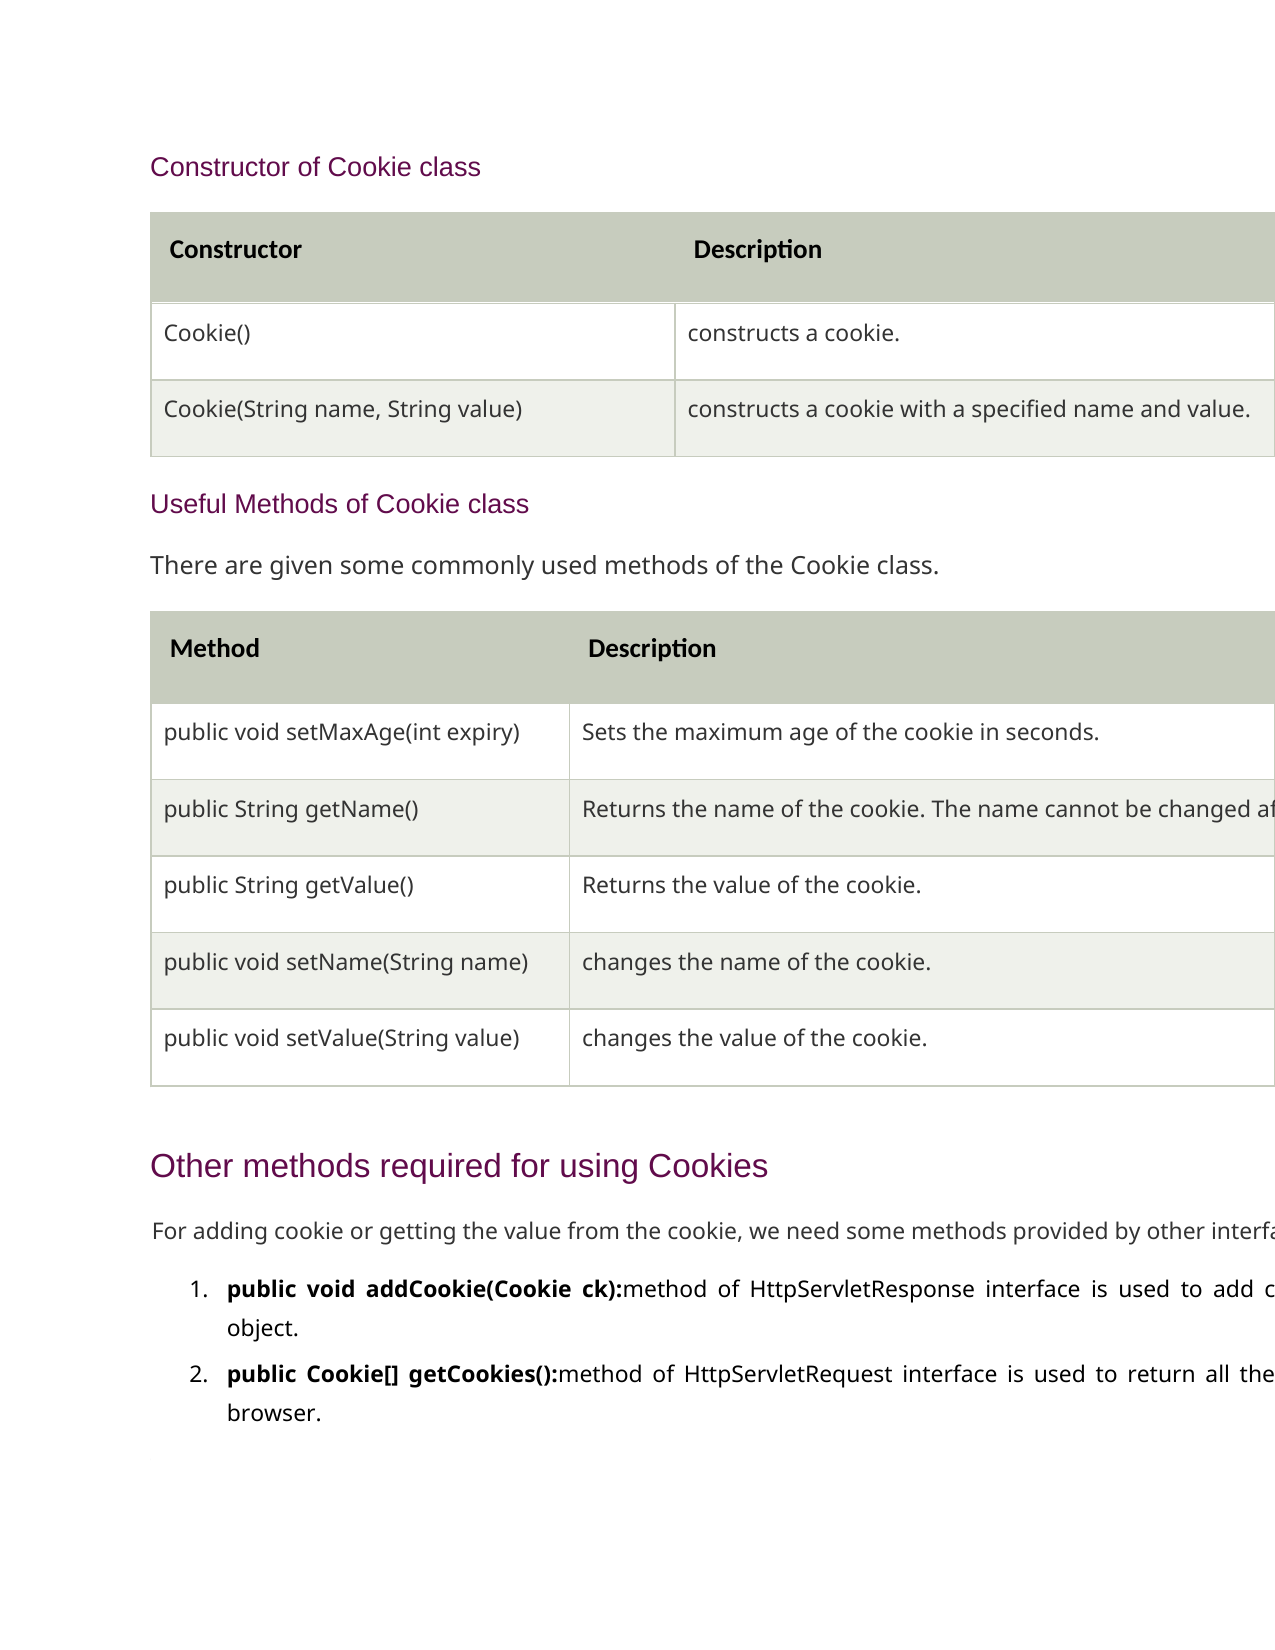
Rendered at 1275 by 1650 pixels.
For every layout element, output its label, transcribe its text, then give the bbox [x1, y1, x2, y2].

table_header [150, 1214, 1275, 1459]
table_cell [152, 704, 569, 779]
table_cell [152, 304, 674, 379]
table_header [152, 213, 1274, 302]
subtitle Constructor of Cookie class [150, 150, 1125, 182]
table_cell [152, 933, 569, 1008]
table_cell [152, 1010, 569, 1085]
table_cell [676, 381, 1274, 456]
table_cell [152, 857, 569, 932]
subtitle Other methods required for using Cookies [150, 1146, 1125, 1184]
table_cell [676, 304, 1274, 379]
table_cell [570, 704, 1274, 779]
text There are given some commonly used methods of the Cookie class. [150, 548, 1125, 582]
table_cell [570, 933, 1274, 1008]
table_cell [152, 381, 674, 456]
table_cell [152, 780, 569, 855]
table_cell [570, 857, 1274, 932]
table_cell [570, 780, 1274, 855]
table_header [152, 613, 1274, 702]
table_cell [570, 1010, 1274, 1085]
subtitle Useful Methods of Cookie class [150, 486, 1125, 519]
